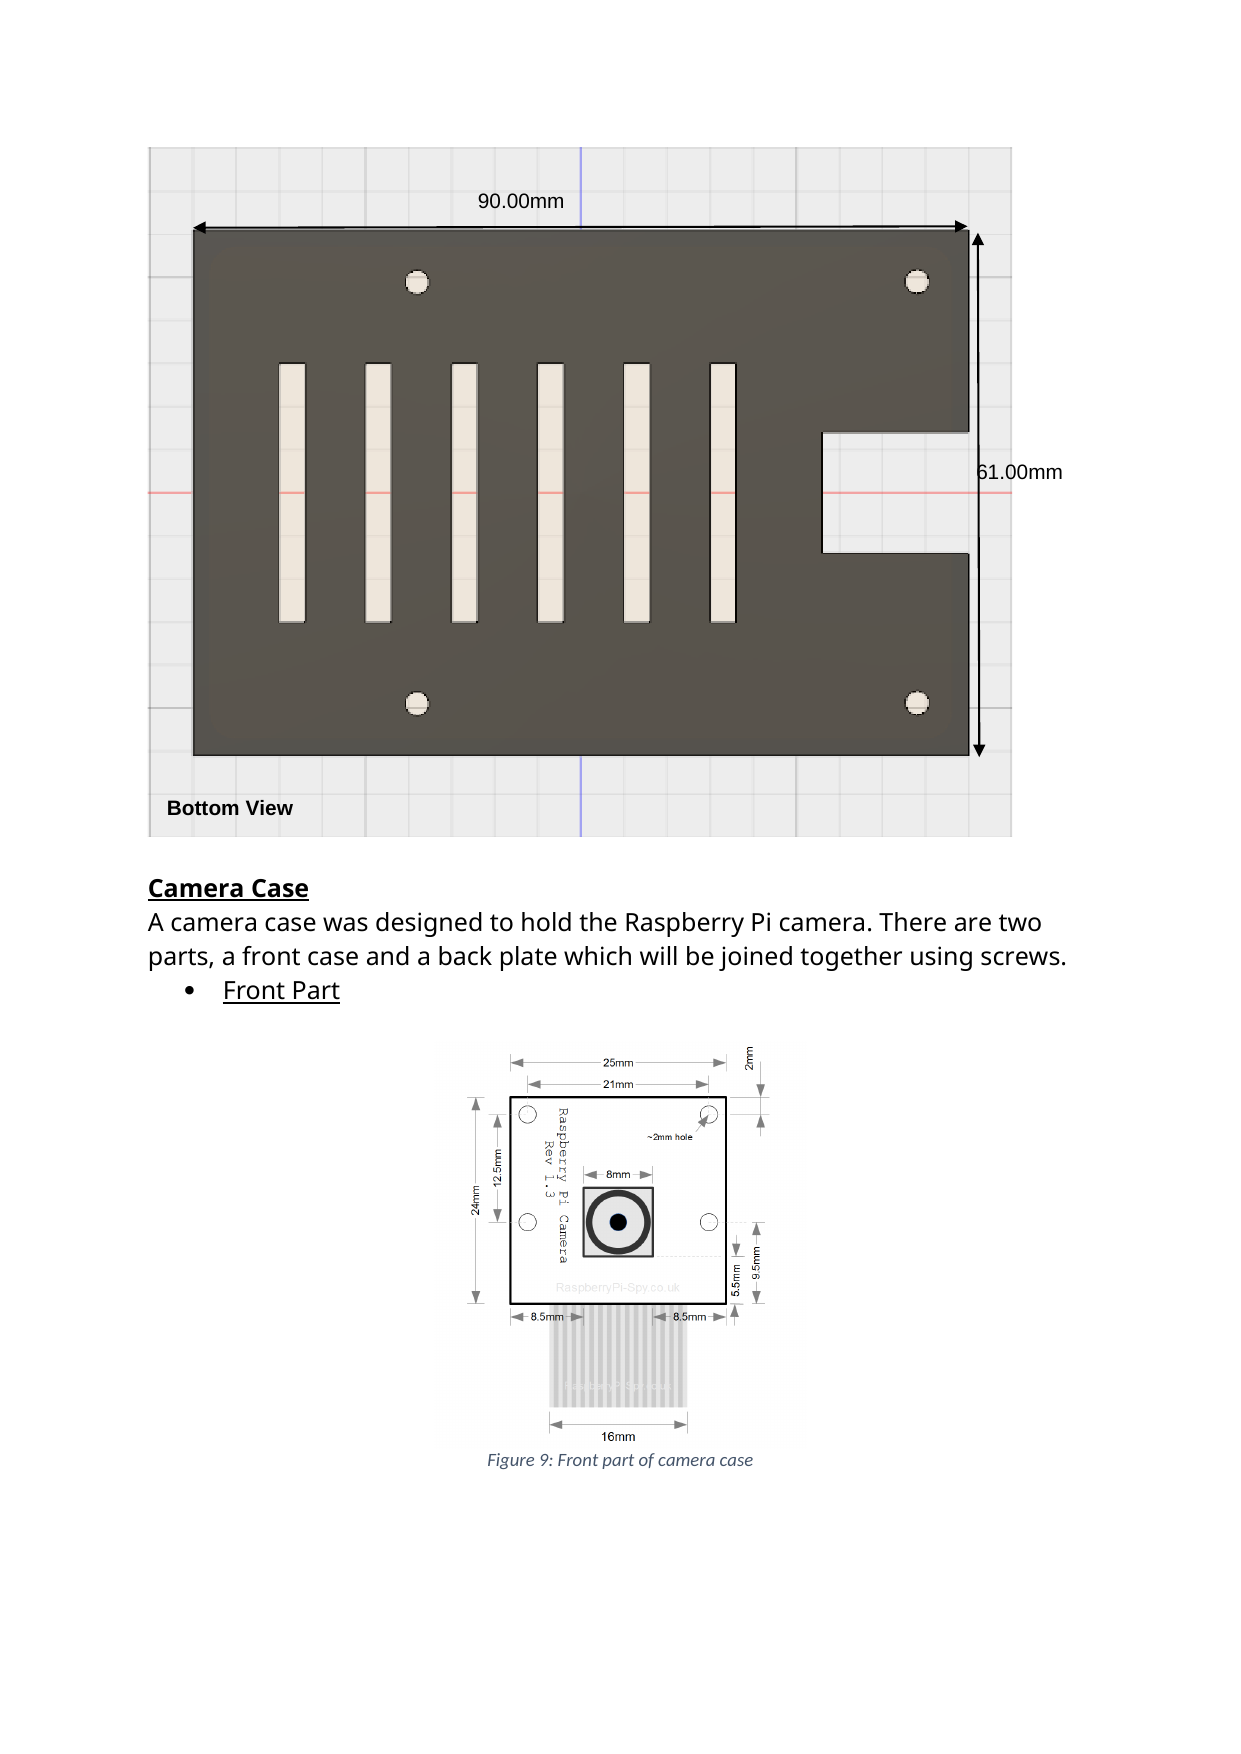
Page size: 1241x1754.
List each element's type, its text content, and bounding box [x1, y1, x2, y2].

list Front Part [185, 973, 1093, 1007]
picture [433, 1041, 807, 1449]
text A camera case was designed to hold the Raspberry Pi camera. There are two parts, a front case and a back plate which will be joined together using screws. [148, 905, 1093, 973]
picture [1008, 466, 1013, 478]
picture [147, 147, 1013, 837]
text Camera Case [148, 871, 1093, 905]
